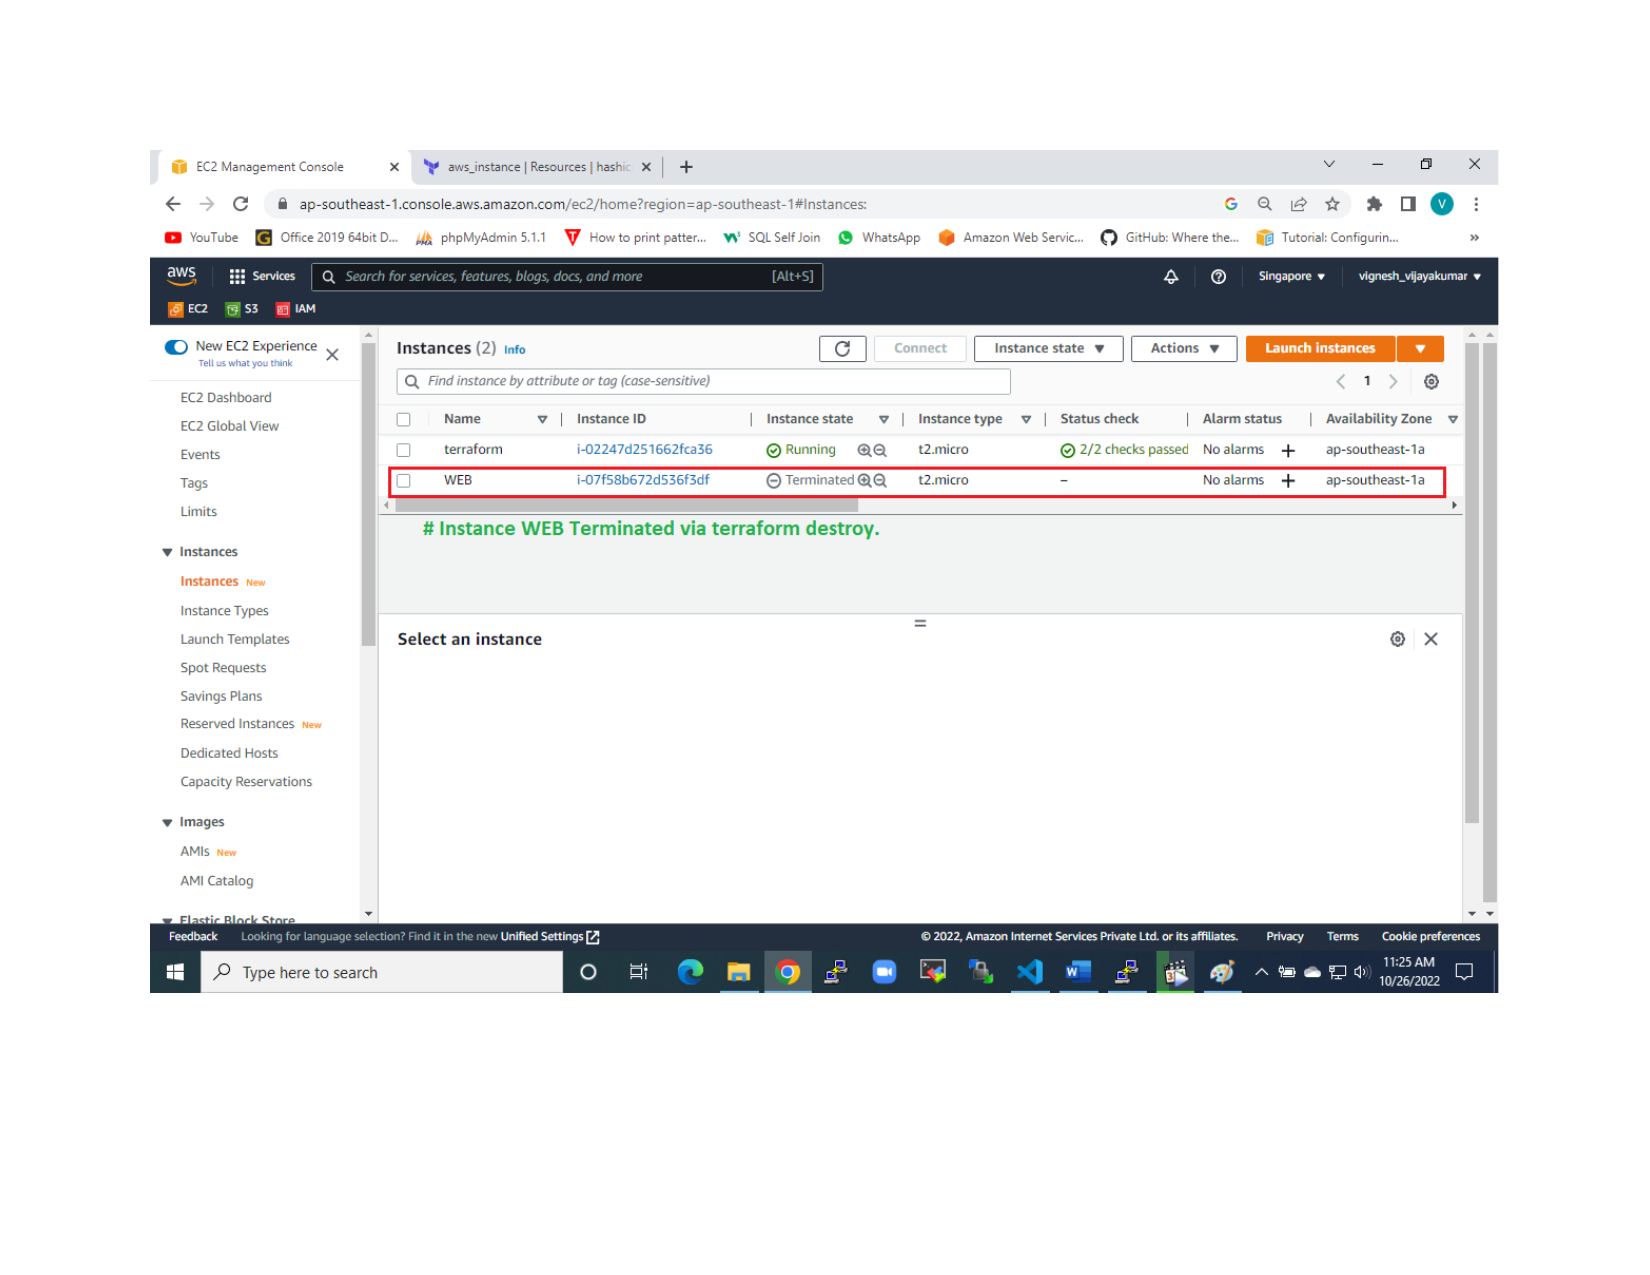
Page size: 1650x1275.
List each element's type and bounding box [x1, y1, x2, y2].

picture [150, 150, 1499, 993]
